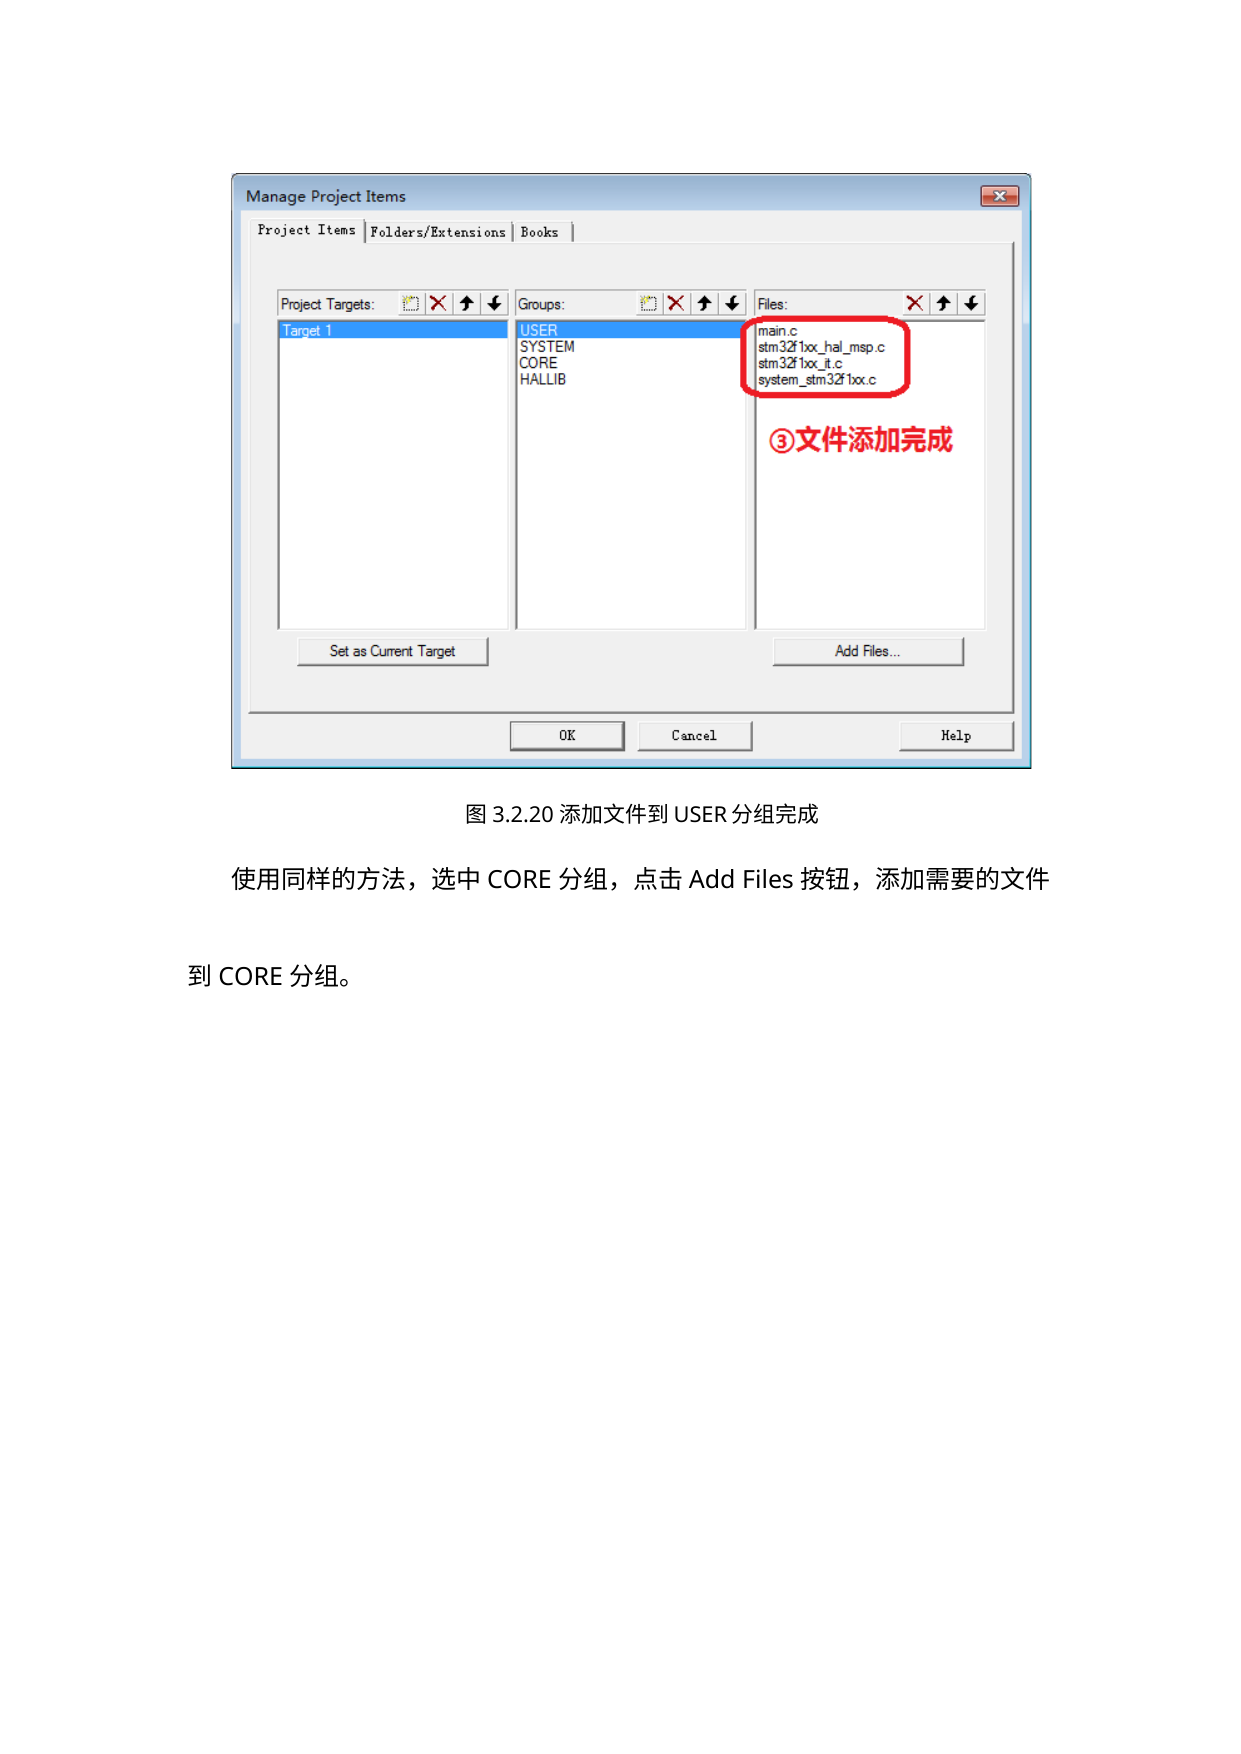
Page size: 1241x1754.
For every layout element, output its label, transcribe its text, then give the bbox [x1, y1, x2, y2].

picture [231, 173, 1032, 769]
text 图 3.2.20 添加文件到USER分组完成 [187, 796, 1053, 829]
text 使用同样的方法，选中 CORE 分组，点击 Add Files 按钮，添加需要的文件到 CORE 分组。 [187, 845, 1053, 1007]
